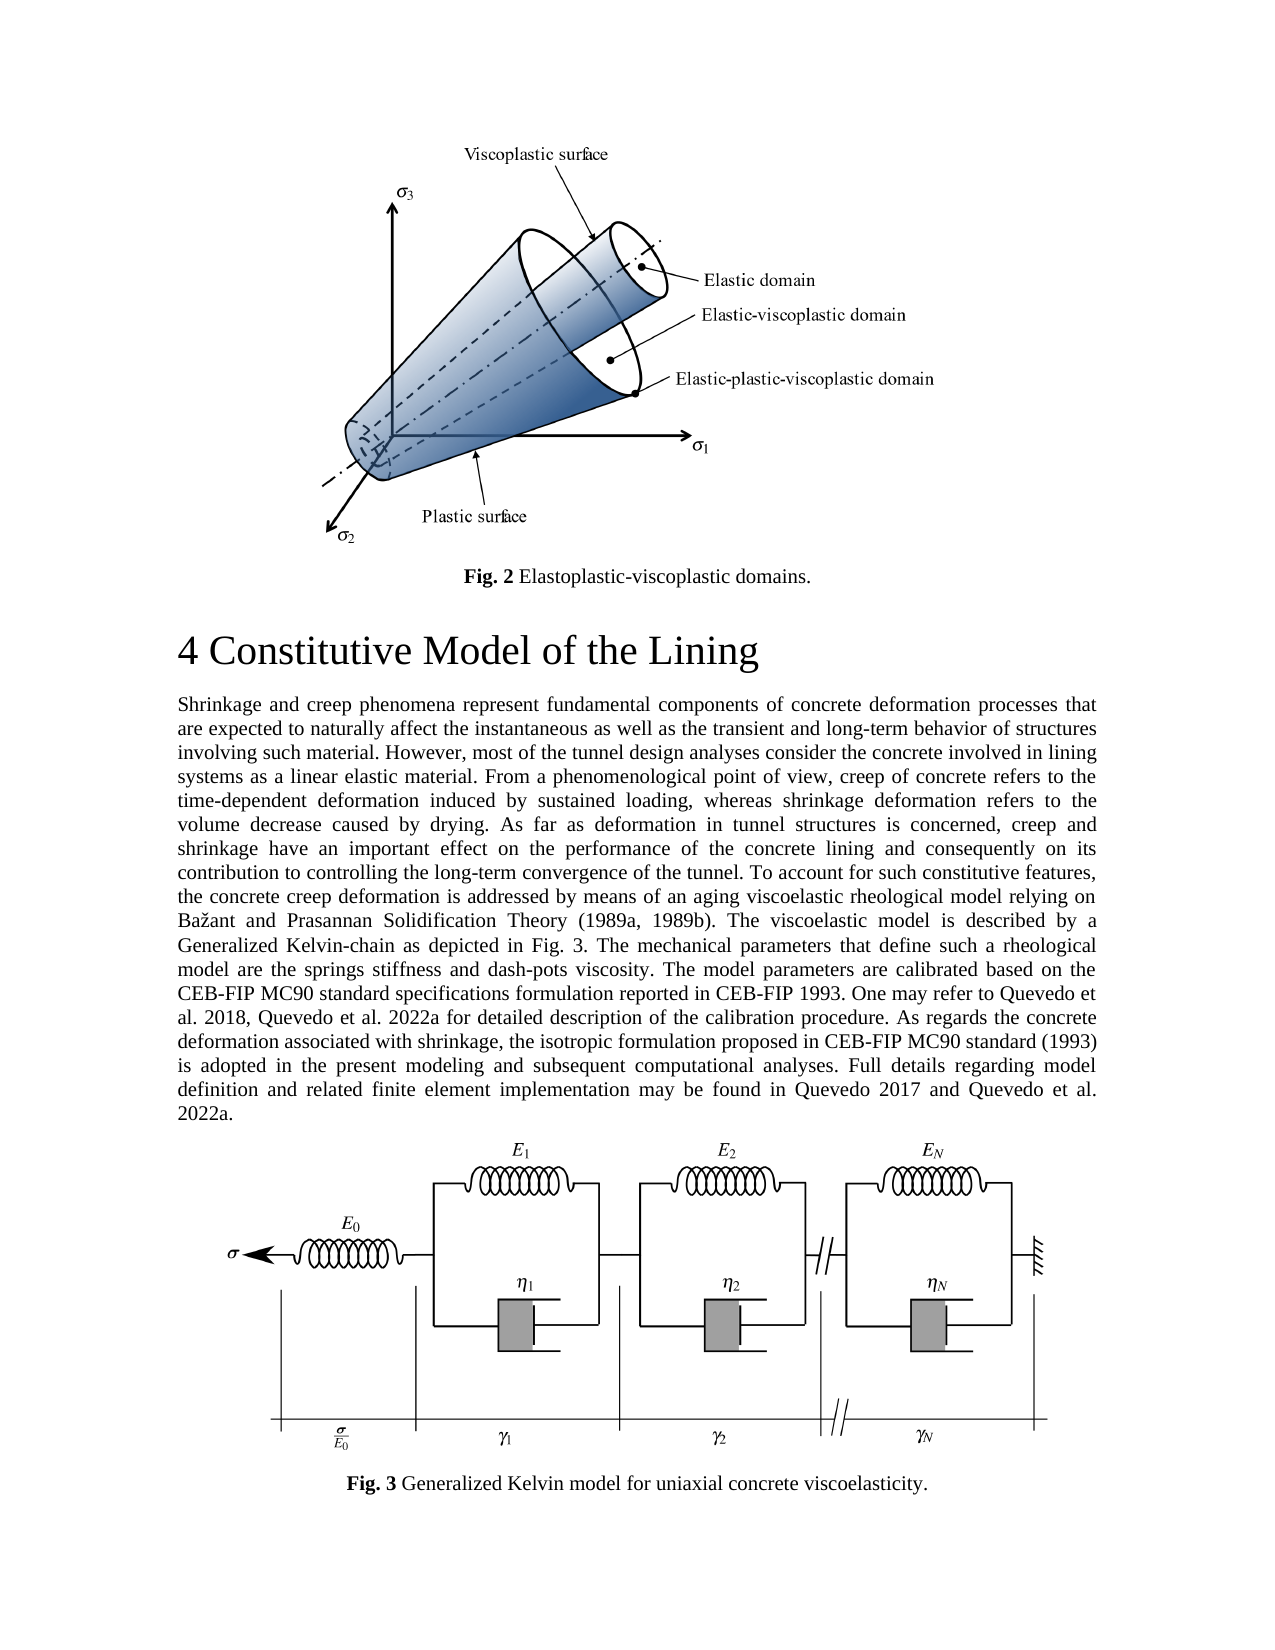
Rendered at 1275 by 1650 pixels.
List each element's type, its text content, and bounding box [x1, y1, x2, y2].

text Fig. 2 Elastoplastic-viscoplastic domains. [177, 564, 1098, 588]
picture [227, 1143, 1048, 1450]
subtitle 4 Constitutive Model of the Lining [177, 625, 1098, 673]
text Shrinkage and creep phenomena represent fundamental components of concrete deformation processes that are expected to naturally affect the instantaneous as well as the transient and long-term behavior of structures involving such material. However, most of the tunnel design analyses consider the concrete involved in lining systems as a linear elastic material. From a phenomenological point of view, creep of concrete refers to the time-dependent deformation induced by sustained loading, whereas shrinkage deformation refers to the volume decrease caused by drying. As far as deformation in tunnel structures is concerned, creep and shrinkage have an important effect on the performance of the concrete lining and consequently on its contribution to controlling the long-term convergence of the tunnel. To account for such constitutive features, the concrete creep deformation is addressed by means of an aging viscoelastic rheological model relying on Bažant and Prasannan Solidification Theory (1989a, 1989b). The viscoelastic model is described by a Generalized Kelvin-chain as depicted in Fig. 3. The mechanical parameters that define such a rheological model are the springs stiffness and dash-pots viscosity. The model parameters are calibrated based on the CEB-FIP MC90 standard specifications formulation reported in CEB-FIP 1993. One may refer to Quevedo et al. 2018, Quevedo et al. 2022a for detailed description of the calibration procedure. As regards the concrete deformation associated with shrinkage, the isotropic formulation proposed in CEB-FIP MC90 standard (1993) is adopted in the present modeling and subsequent computational analyses. Full details regarding model definition and related finite element implementation may be found in Quevedo 2017 and Quevedo et al. 2022a. [177, 692, 1098, 1125]
text Fig. 3 Generalized Kelvin model for uniaxial concrete viscoelasticity. [177, 1471, 1098, 1495]
picture [321, 147, 954, 543]
